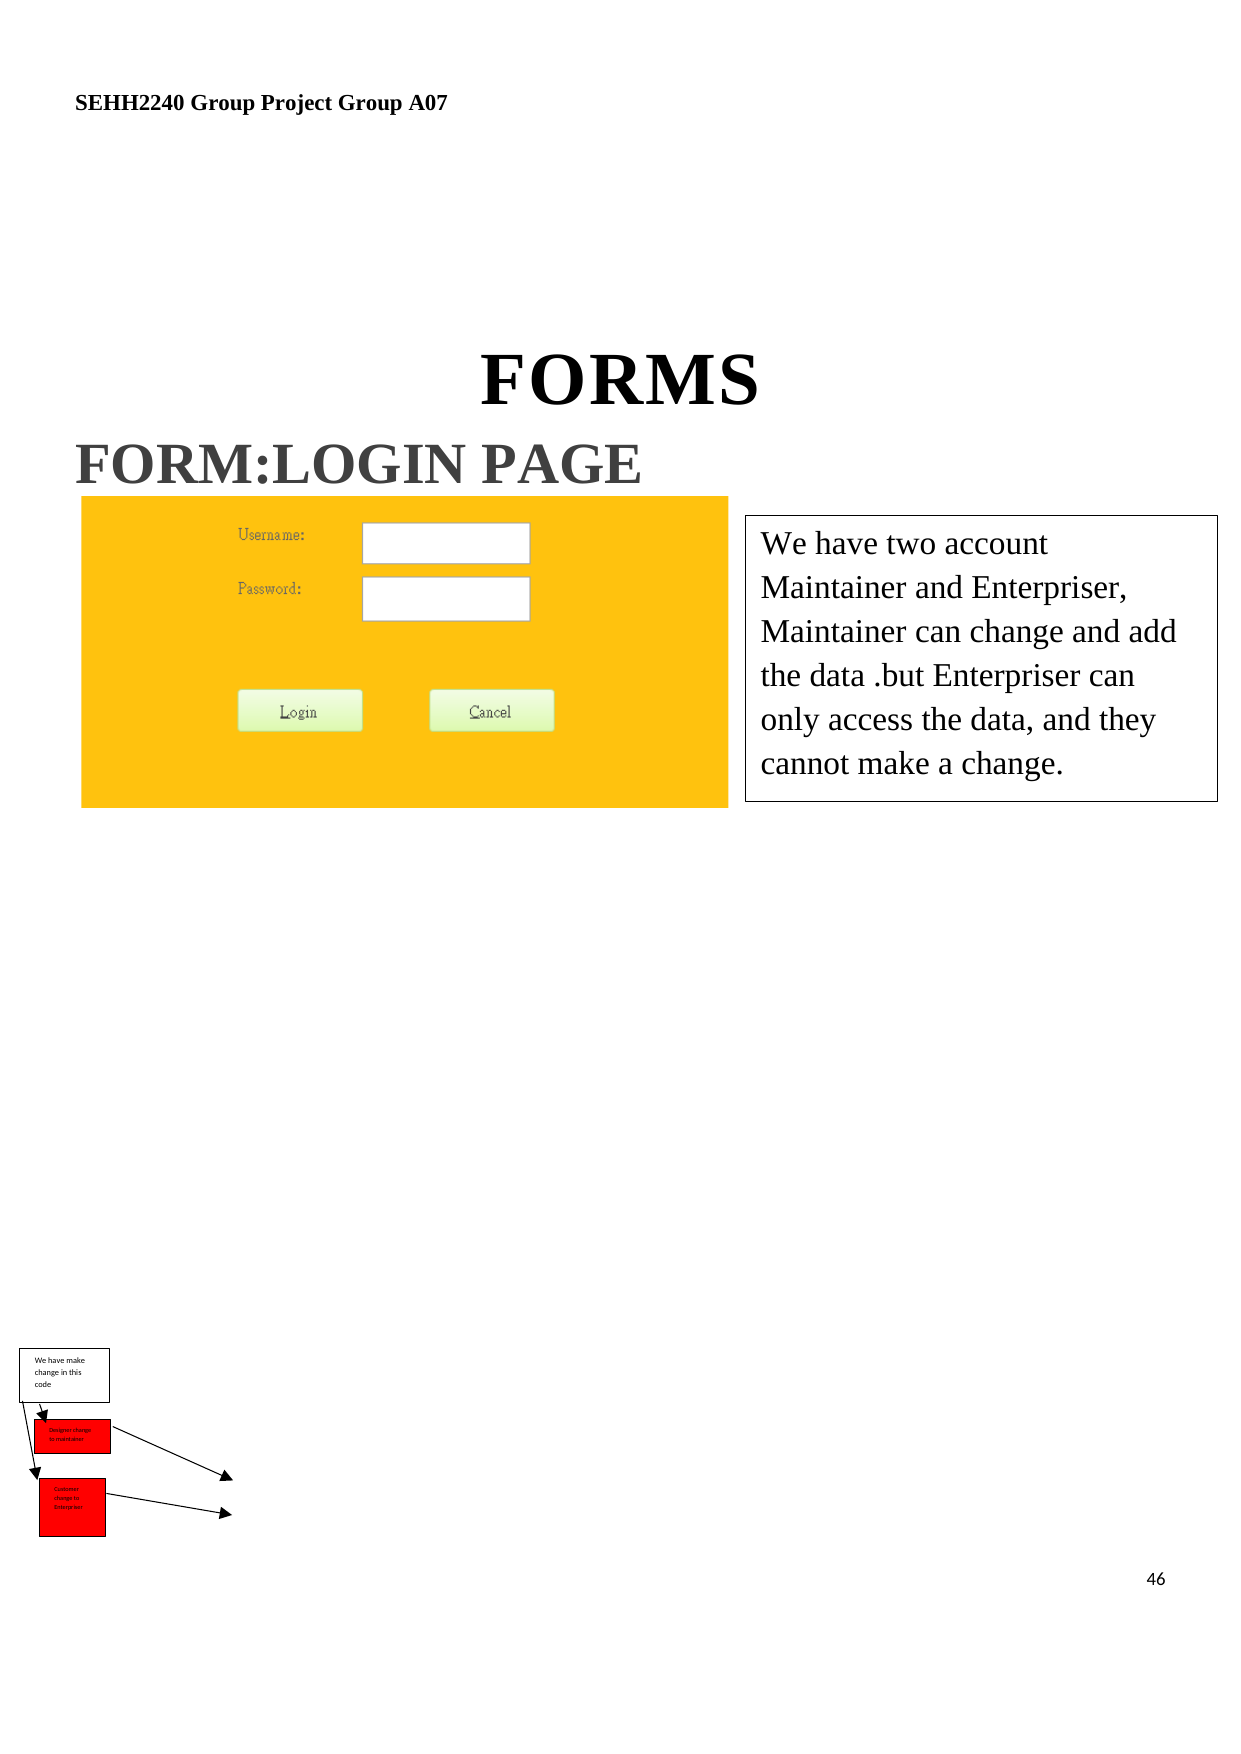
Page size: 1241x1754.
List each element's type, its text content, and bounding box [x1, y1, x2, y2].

subtitle FORMS [75, 334, 1165, 421]
subtitle FORM:LOGIN PAGE [75, 429, 1165, 496]
picture [81, 496, 729, 808]
